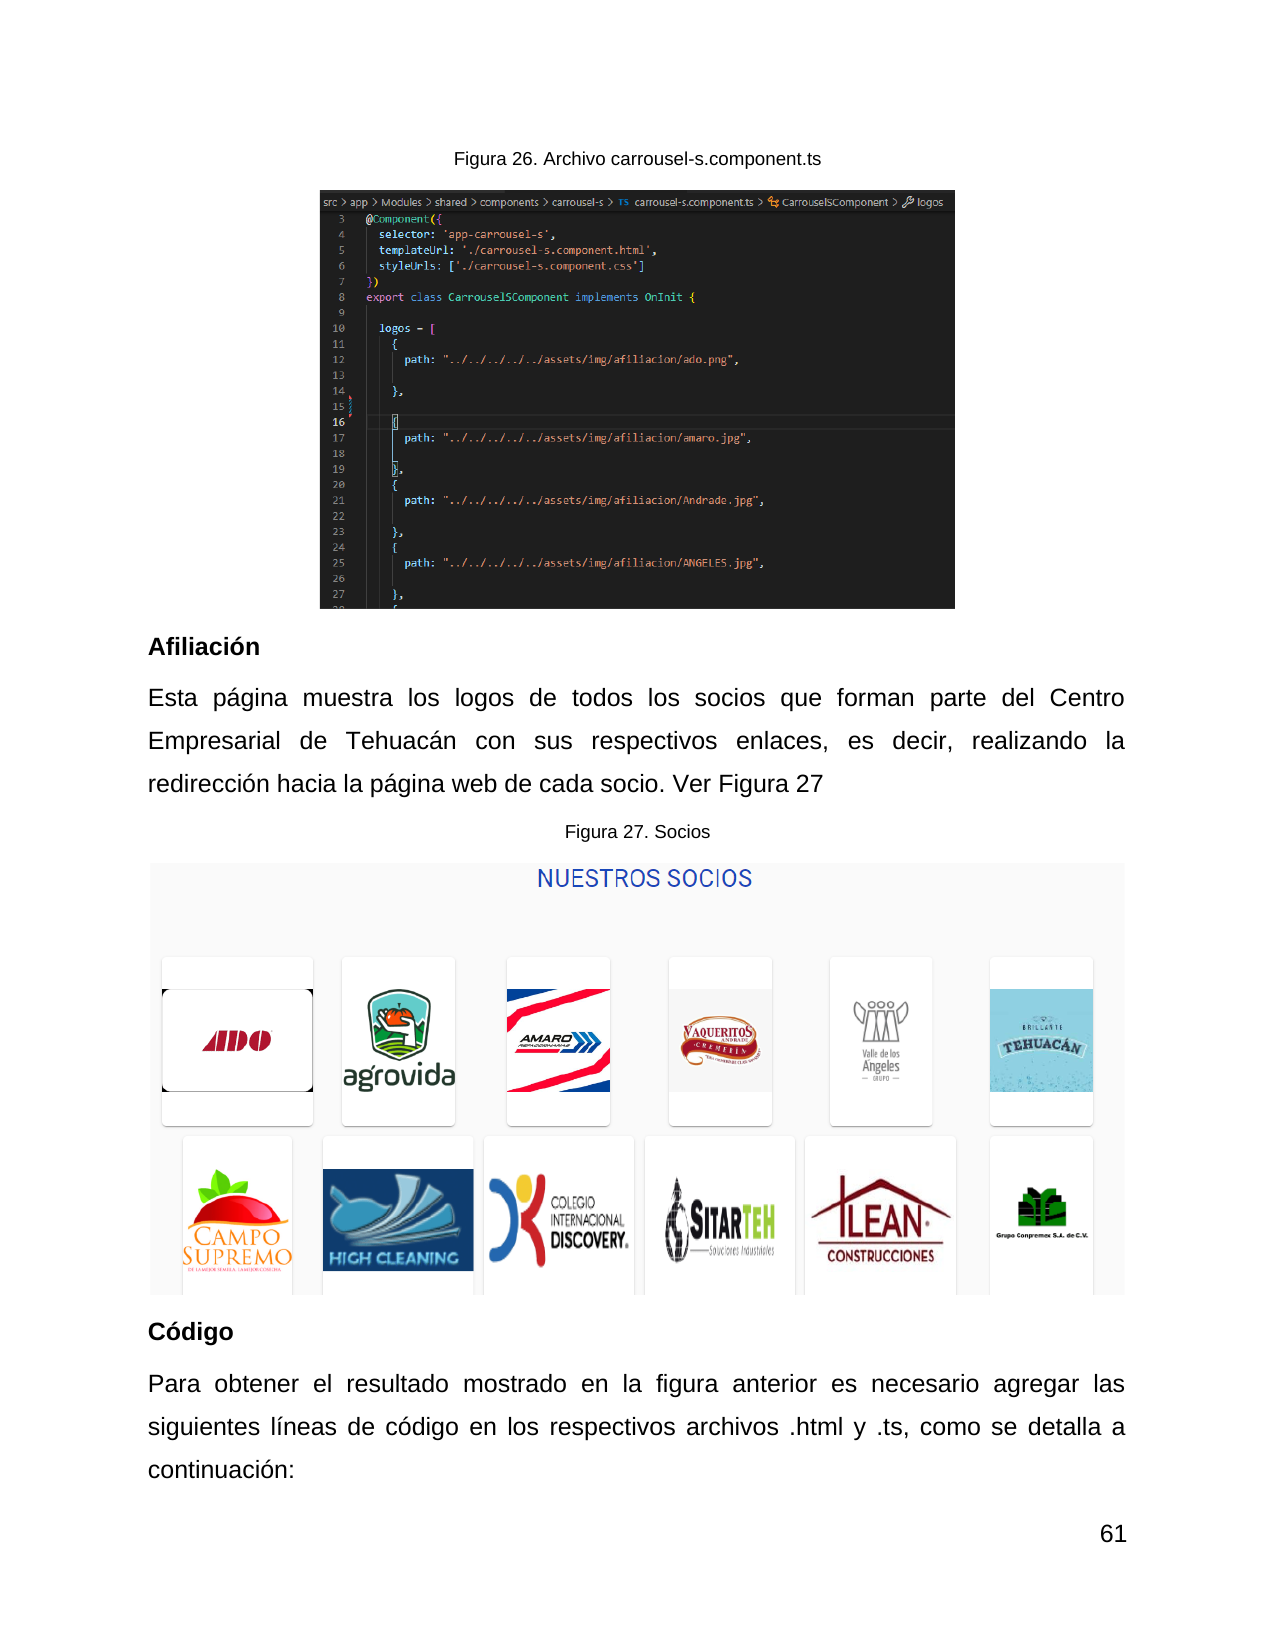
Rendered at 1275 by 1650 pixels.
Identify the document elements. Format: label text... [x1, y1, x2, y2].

picture [150, 863, 1125, 1295]
text Figura 26. Archivo carrousel-s.component.ts [148, 148, 1127, 169]
text Esta página muestra los logos de todos los socios que forman parte del Centro Empresarial de Tehuacán con sus respectivos enlaces, es decir, realizando la redirección hacia la página web de cada socio. Ver Figura 27 [148, 683, 1127, 798]
text Código [148, 1317, 1127, 1346]
picture [319, 190, 955, 609]
text Afiliación [148, 632, 1127, 660]
text Para obtener el resultado mostrado en la figura anterior es necesario agregar las siguientes líneas de código en los respectivos archivos .html y .ts, como se detalla a continuación: [148, 1368, 1127, 1483]
text Figura 27. Socios [148, 821, 1127, 842]
